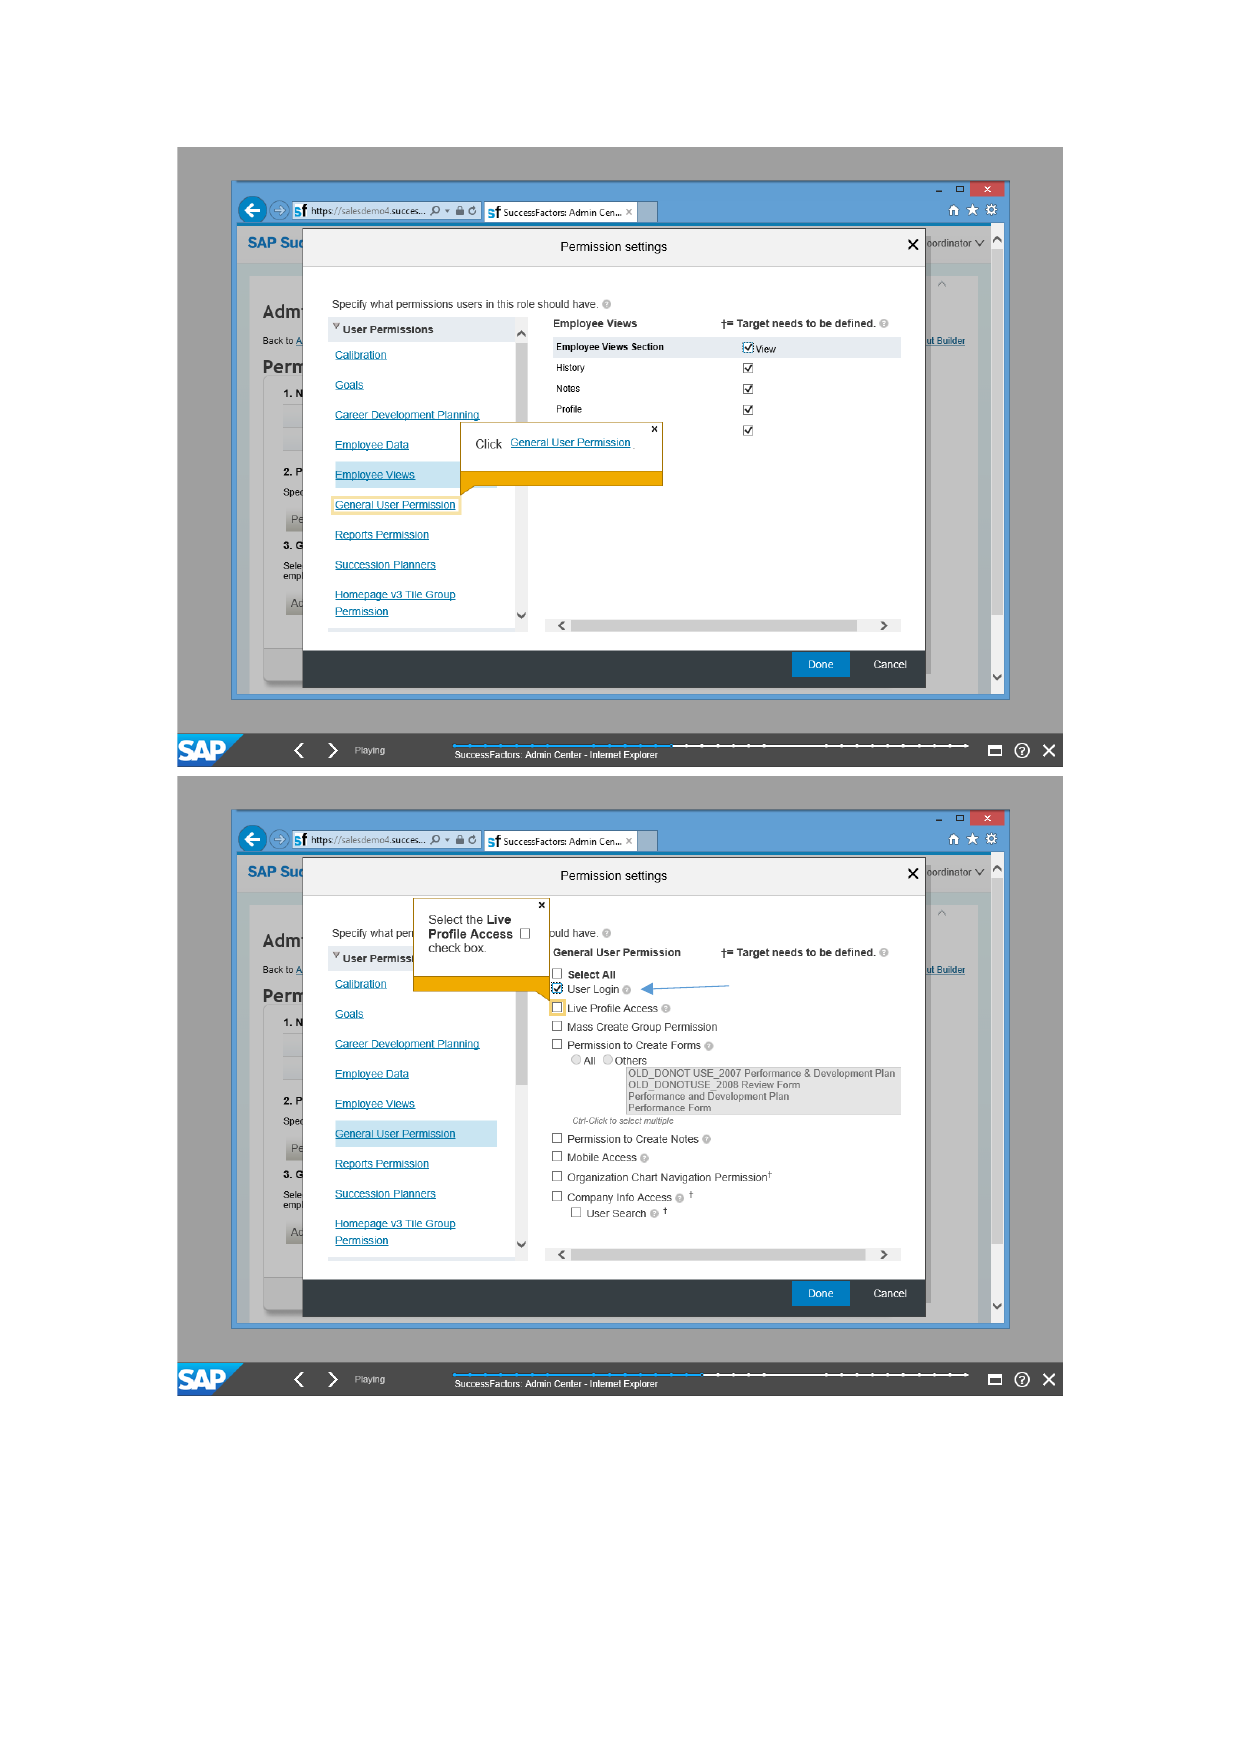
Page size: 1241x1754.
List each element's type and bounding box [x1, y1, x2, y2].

picture [177, 776, 1063, 1396]
picture [177, 147, 1063, 767]
